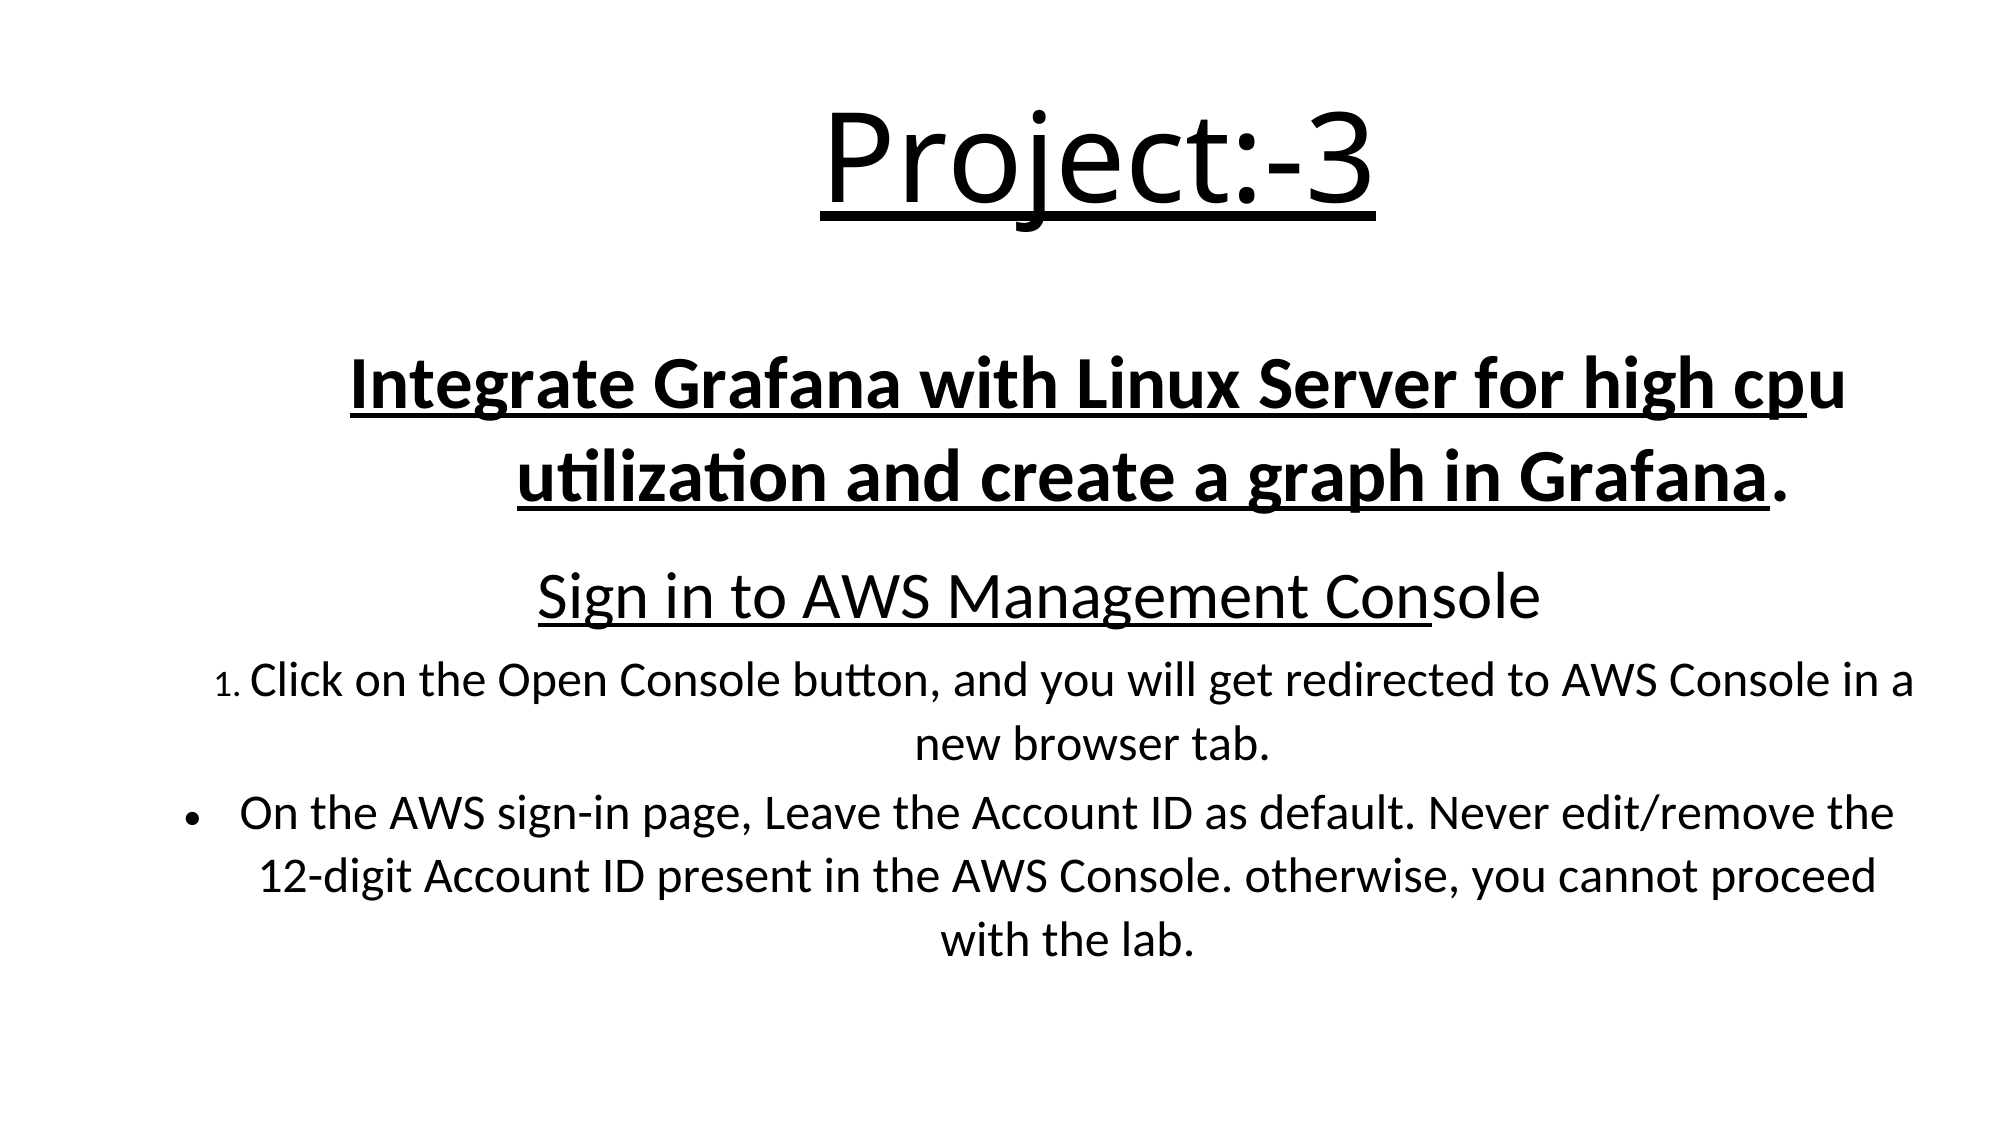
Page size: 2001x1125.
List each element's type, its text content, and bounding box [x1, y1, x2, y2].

list On the AWS sign-in page, Leave the Account ID as default. Never edit/remove the 12-digit Account ID present in the AWS Console. otherwise, you cannot proceed with the lab. [151, 781, 1928, 969]
text Sign in to AWS Management Console [151, 554, 1928, 636]
text 1. Click on the Open Console button, and you will get redirected to AWS Console in a new browser tab. [201, 648, 1928, 772]
text Project:-3 [268, 68, 1928, 239]
text Integrate Grafana with Linux Server for high cpu utilization and create a graph in Grafana. [268, 335, 1928, 520]
